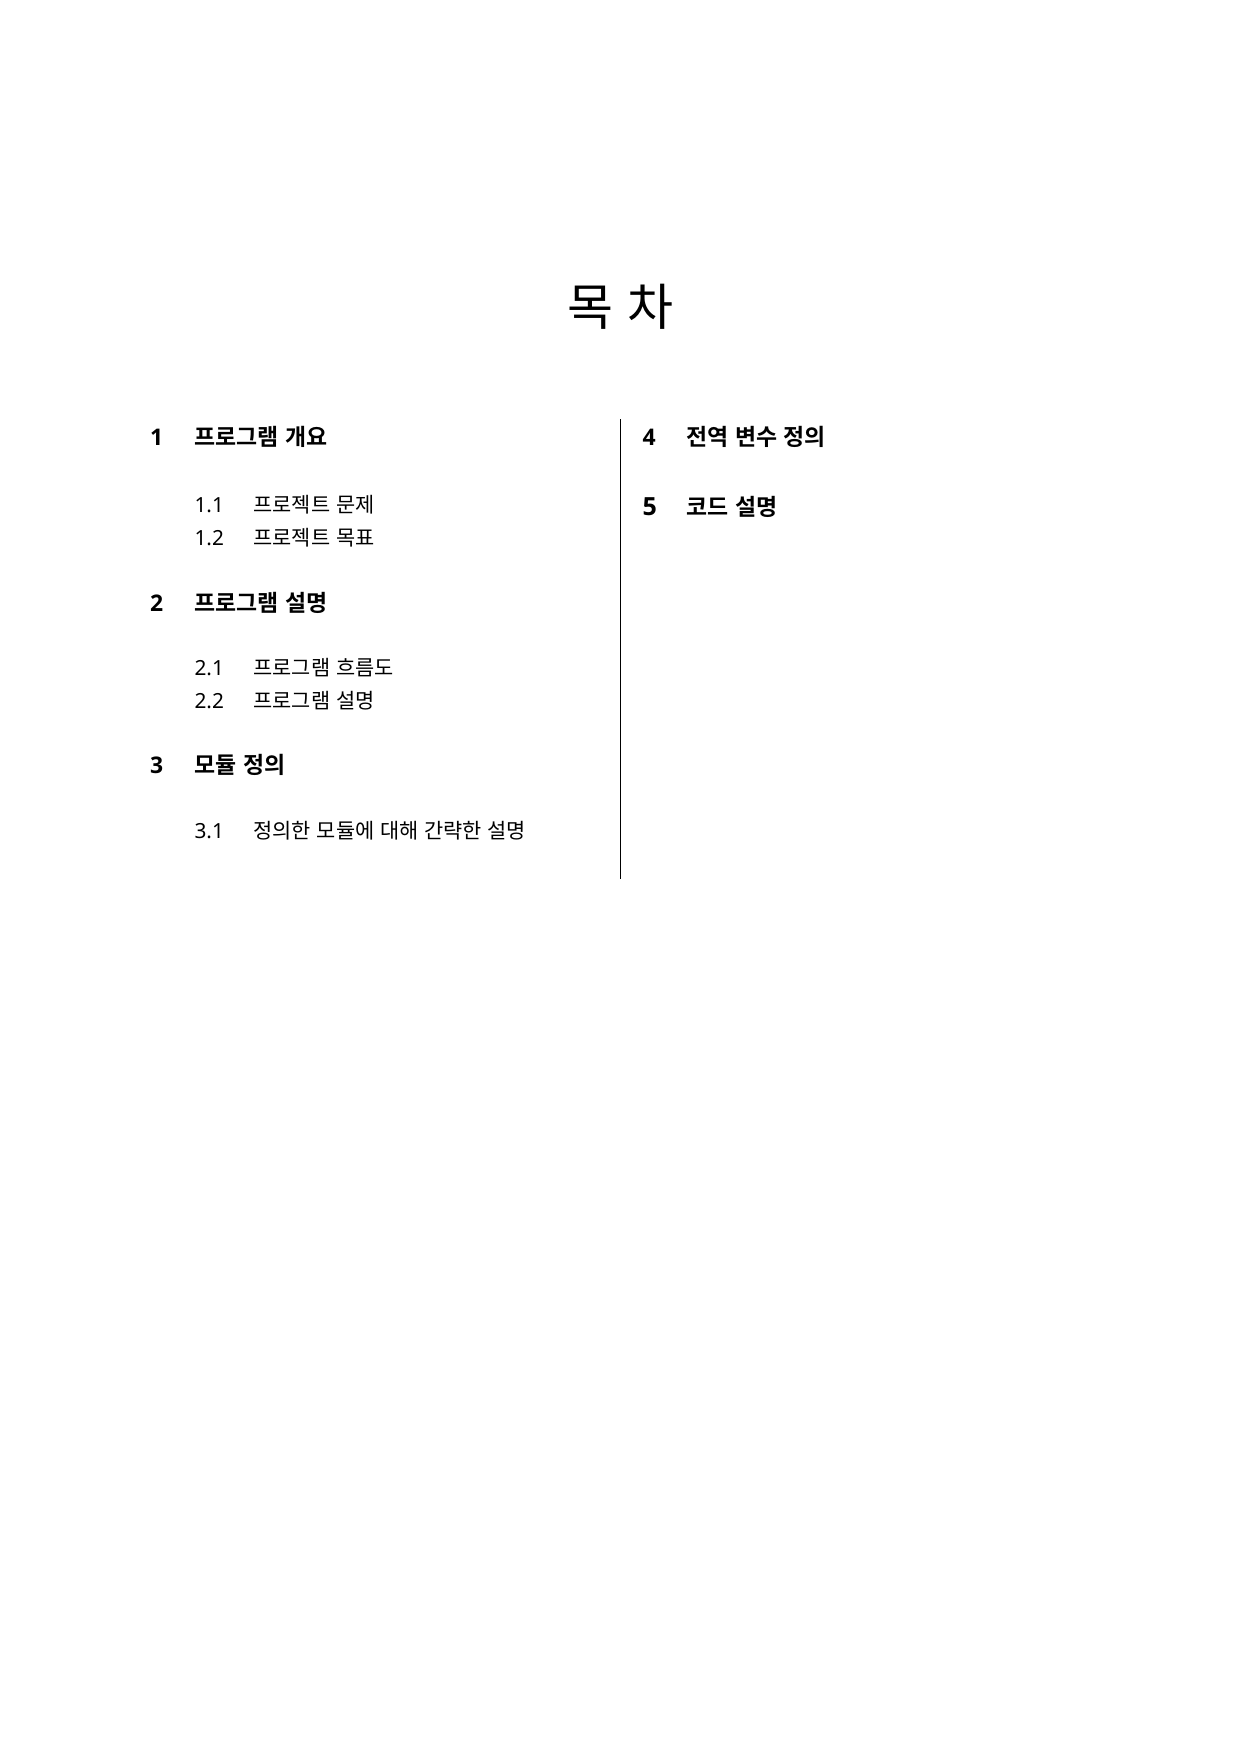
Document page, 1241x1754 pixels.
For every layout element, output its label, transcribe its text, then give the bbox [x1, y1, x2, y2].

list 코드 설명 [642, 489, 1090, 523]
text 목 차 [150, 267, 1090, 340]
list 전역 변수 정의 [642, 419, 1090, 452]
list 프로젝트 문제 [194, 489, 598, 519]
list 프로그램 설명 [150, 585, 598, 618]
list 프로그램 설명 [194, 684, 598, 714]
list 모듈 정의 [150, 747, 598, 781]
list 프로그램 흐름도 [194, 651, 598, 682]
list 프로그램 개요 [150, 419, 598, 452]
list 정의한 모듈에 대해 간략한 설명 [194, 814, 598, 844]
list 프로젝트 목표 [194, 521, 598, 552]
